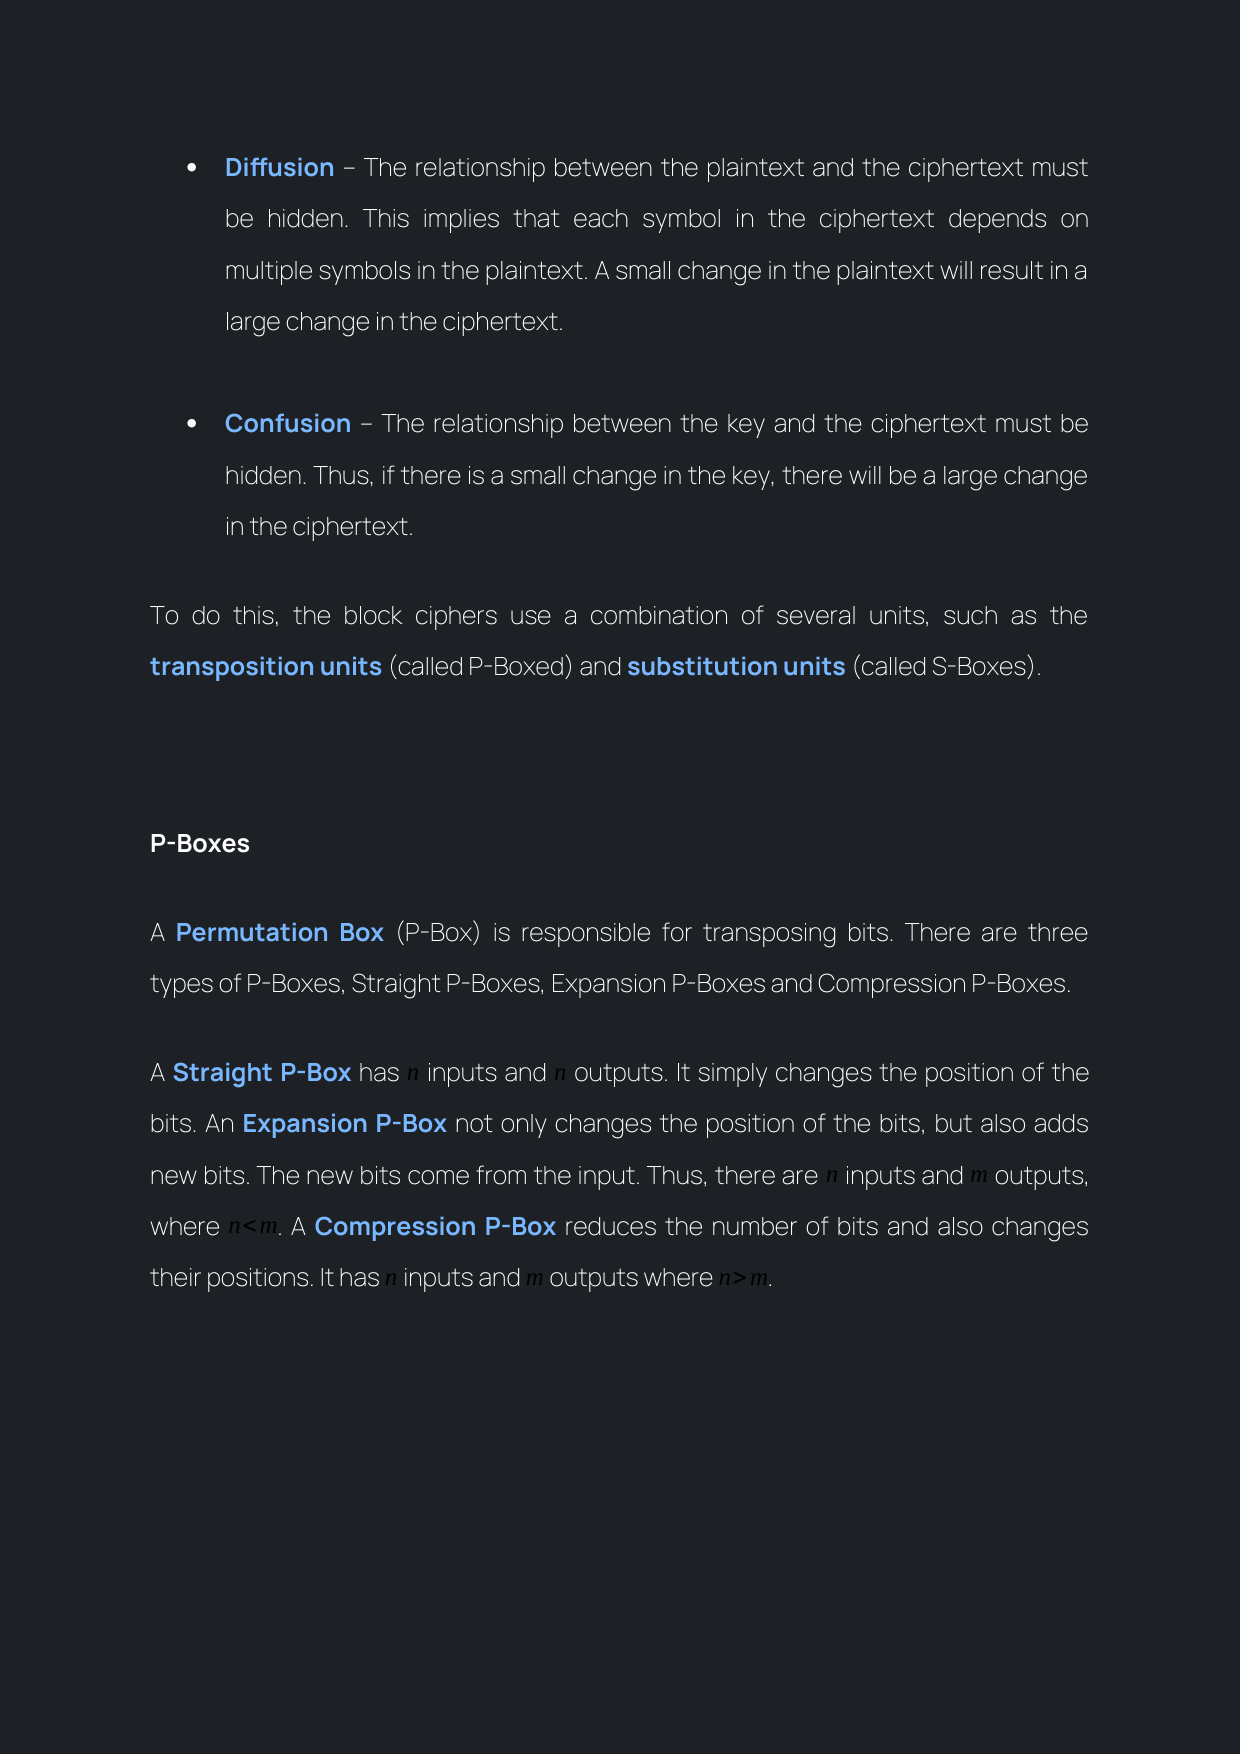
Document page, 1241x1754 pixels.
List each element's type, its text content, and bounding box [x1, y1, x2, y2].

subtitle P-Boxes [150, 826, 1090, 860]
list Diffusion – The relationship between the plaintext and the ciphertext must be hidden. This implies that each symbol in the ciphertext depends on multiple symbols in the plaintext. A small change in the plaintext will result in a large change in the ciphertext. [187, 150, 1090, 338]
list Confusion – The relationship between the key and the ciphertext must be hidden. Thus, if there is a small change in the key, there will be a large change in the ciphertext. [187, 406, 1090, 543]
text A Permutation Box (P-Box) is responsible for transposing bits. There are three types of P-Boxes, Straight P-Boxes, Expansion P-Boxes and Compression P-Boxes. [150, 915, 1090, 1000]
text To do this, the block ciphers use a combination of several units, such as the transposition units (called P-Boxed) and substitution units (called S-Boxes). [150, 597, 1090, 683]
text A Straight P-Box has inputs and outputs. It simply changes the position of the bits. An Expansion P-Box not only changes the position of the bits, but also adds new bits. The new bits come from the input. Thus, there are inputs and outputs, where . A Compression P-Box reduces the number of bits and also changes their positions. It has inputs and outputs where . [150, 1055, 1090, 1294]
